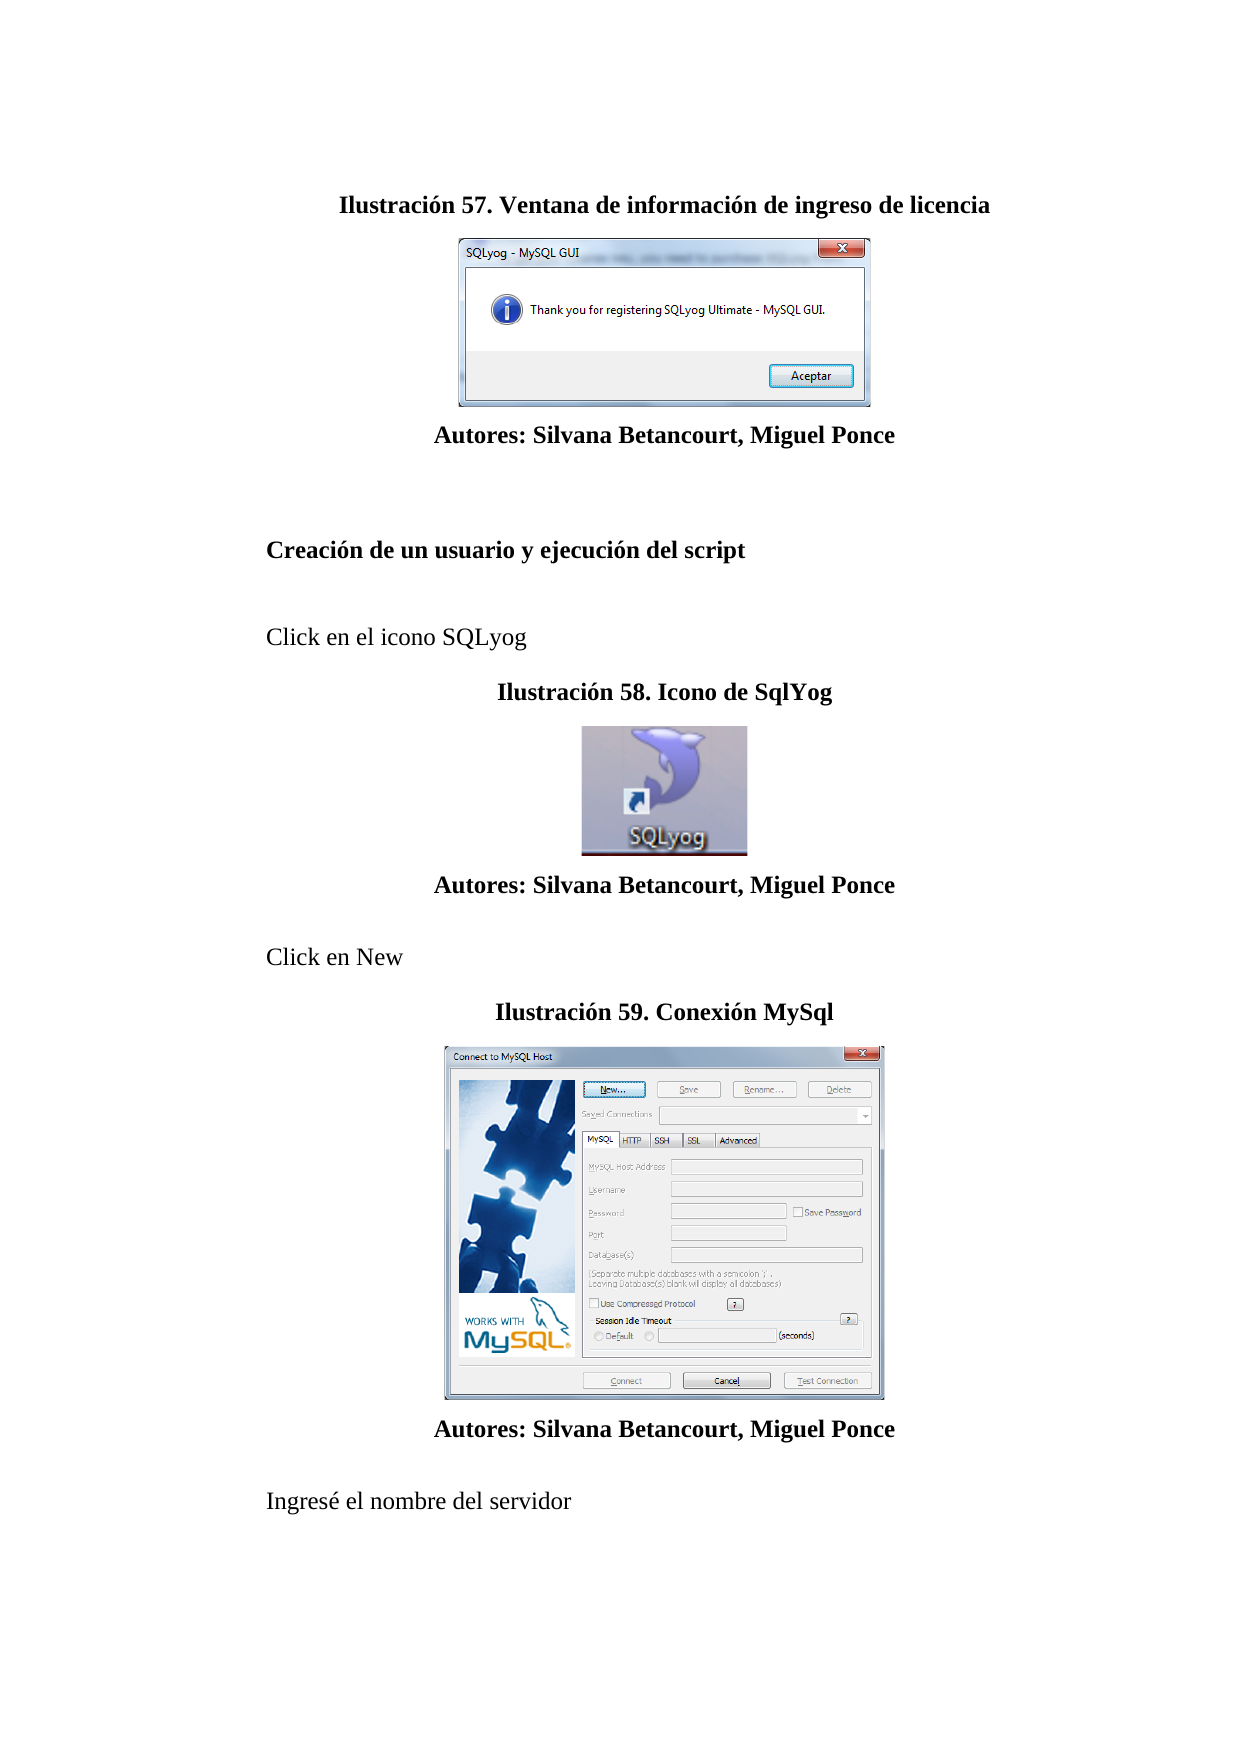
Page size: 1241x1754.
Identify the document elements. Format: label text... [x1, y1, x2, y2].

text Creación de un usuario y ejecución del script [266, 536, 1063, 564]
picture [458, 238, 871, 407]
text Autores: Silvana Betancourt, Miguel Ponce [266, 1414, 1063, 1443]
picture [581, 726, 748, 856]
text Click en el icono SQLyog [266, 622, 1063, 651]
text Autores: Silvana Betancourt, Miguel Ponce [266, 870, 1063, 899]
text Ingresé el nombre del servidor [266, 1486, 1063, 1514]
text Autores: Silvana Betancourt, Miguel Ponce [266, 421, 1063, 449]
text Click en New [266, 942, 1063, 971]
picture [444, 1046, 885, 1400]
